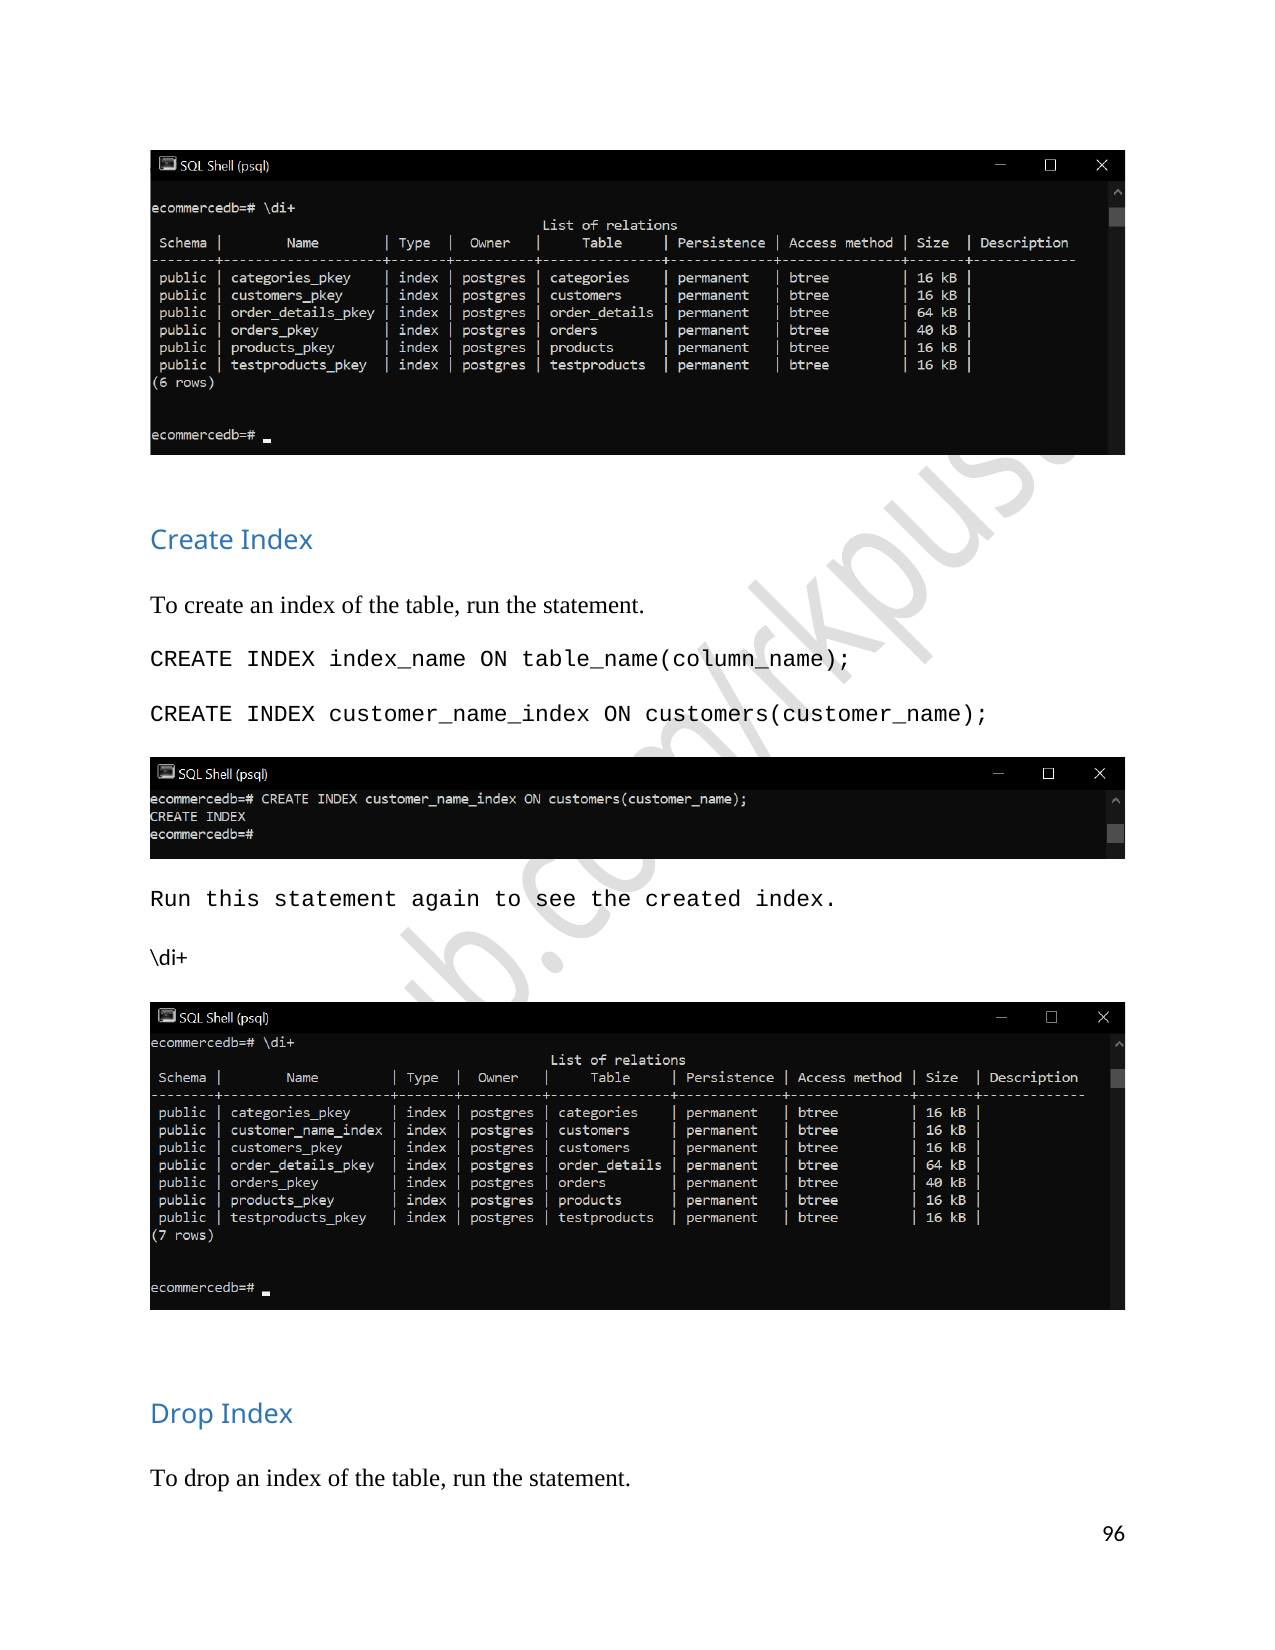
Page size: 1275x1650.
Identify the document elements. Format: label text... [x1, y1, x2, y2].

text To create an index of the table, run the statement. [150, 590, 1125, 618]
subtitle Create Index [150, 521, 1125, 558]
picture [150, 1002, 1125, 1310]
picture [150, 757, 1125, 859]
text To drop an index of the table, run the statement. [150, 1463, 1125, 1492]
text CREATE INDEX index_name ON table_name(column_name); [150, 648, 1125, 673]
picture [150, 150, 1125, 455]
text \di+ [150, 943, 1125, 971]
text CREATE INDEX customer_name_index ON customers(customer_name); [150, 703, 1125, 729]
subtitle Drop Index [150, 1394, 1125, 1431]
text Run this statement again to see the created index. [150, 888, 1125, 913]
